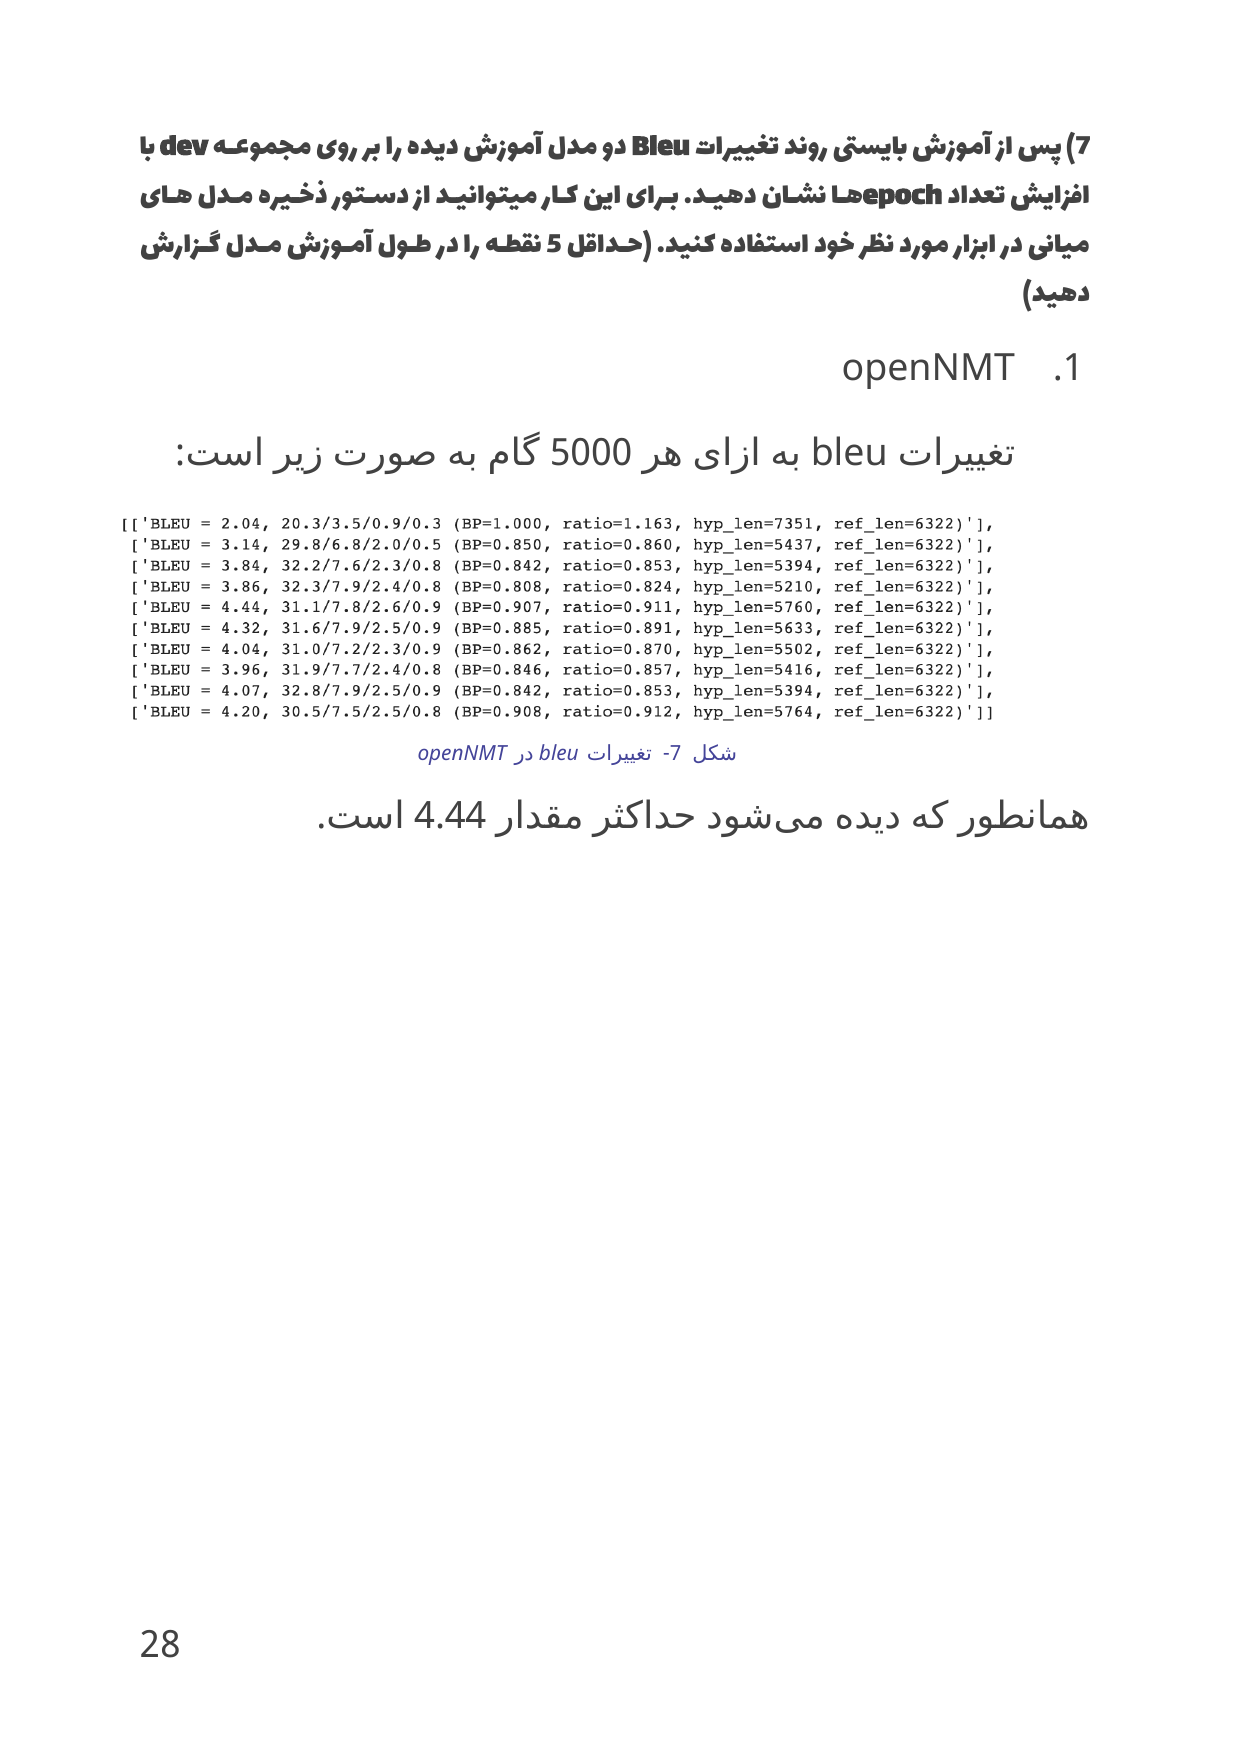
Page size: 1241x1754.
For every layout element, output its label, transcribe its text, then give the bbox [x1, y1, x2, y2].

picture [115, 509, 1015, 735]
text تغییرات bleu به ازای هر 5000 گام به صورت زیر است: [139, 425, 1015, 480]
text شکل 7- تغییرات bleu در openNMT [139, 735, 1015, 769]
list openNMT [139, 341, 1053, 396]
text همانطور که دیده می‌شود حداکثر مقدار 4.44 است. [139, 795, 1090, 843]
subtitle 7) پس از آموزش بایستی روند تغییرات Bleu دو مدل آموزش دیده را بر روی مجموعه dev با افزایش تعداد epochها نشان دهید. برای این کار میتوانید از دستور ذخیره مدل های میانی در ابزار مورد نظر خود استفاده کنید. (حداقل 5 نقطه را در طول آموزش مدل گزارش دهید) [139, 124, 1090, 320]
